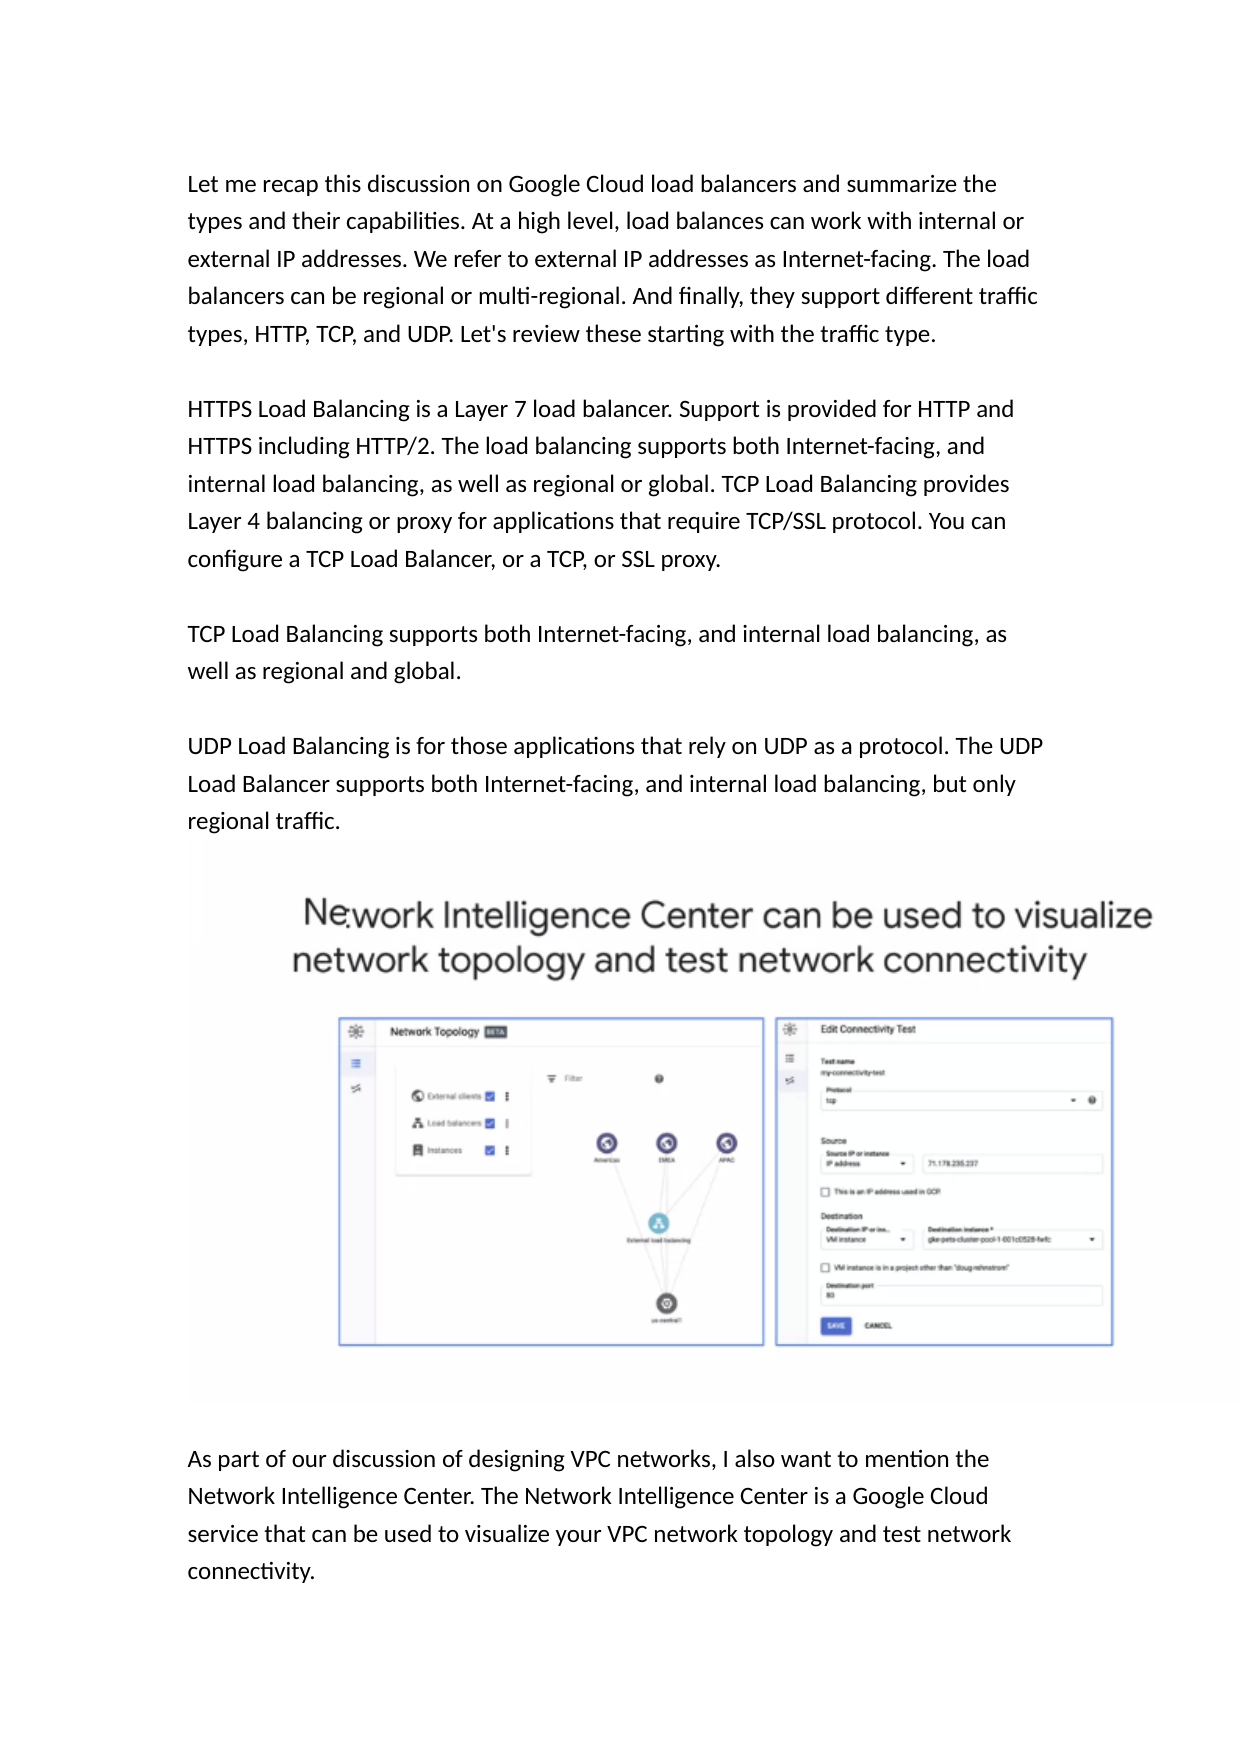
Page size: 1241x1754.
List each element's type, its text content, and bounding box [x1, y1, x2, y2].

text TCP Load Balancing supports both Internet-facing, and internal load balancing, as well as regional and global. [187, 614, 1053, 689]
text Let me recap this discussion on Google Cloud load balancers and summarize the types and their capabilities. At a high level, load balances can work with internal or external IP addresses. We refer to external IP addresses as Internet-facing. The load balancers can be regional or multi-regional. And finally, they support different traffic types, HTTP, TCP, and UDP. Let's review these starting with the traffic type. [187, 164, 1053, 352]
text UDP Load Balancing is for those applications that rely on UDP as a protocol. The UDP Load Balancer supports both Internet-facing, and internal load balancing, but only regional traffic. [187, 727, 1053, 839]
text HTTPS Load Balancing is a Layer 7 load balancer. Support is provided for HTTP and HTTPS including HTTP/2. The load balancing supports both Internet-facing, and internal load balancing, as well as regional or global. TCP Load Balancing provides Layer 4 balancing or proxy for applications that require TCP/SSL protocol. You can configure a TCP Load Balancer, or a TCP, or SSL proxy. [187, 389, 1053, 577]
picture [187, 839, 1241, 1404]
text As part of our discussion of designing VPC networks, I also want to mention the Network Intelligence Center. The Network Intelligence Center is a Google Cloud service that can be used to visualize your VPC network topology and test network connectivity. [187, 1439, 1053, 1589]
